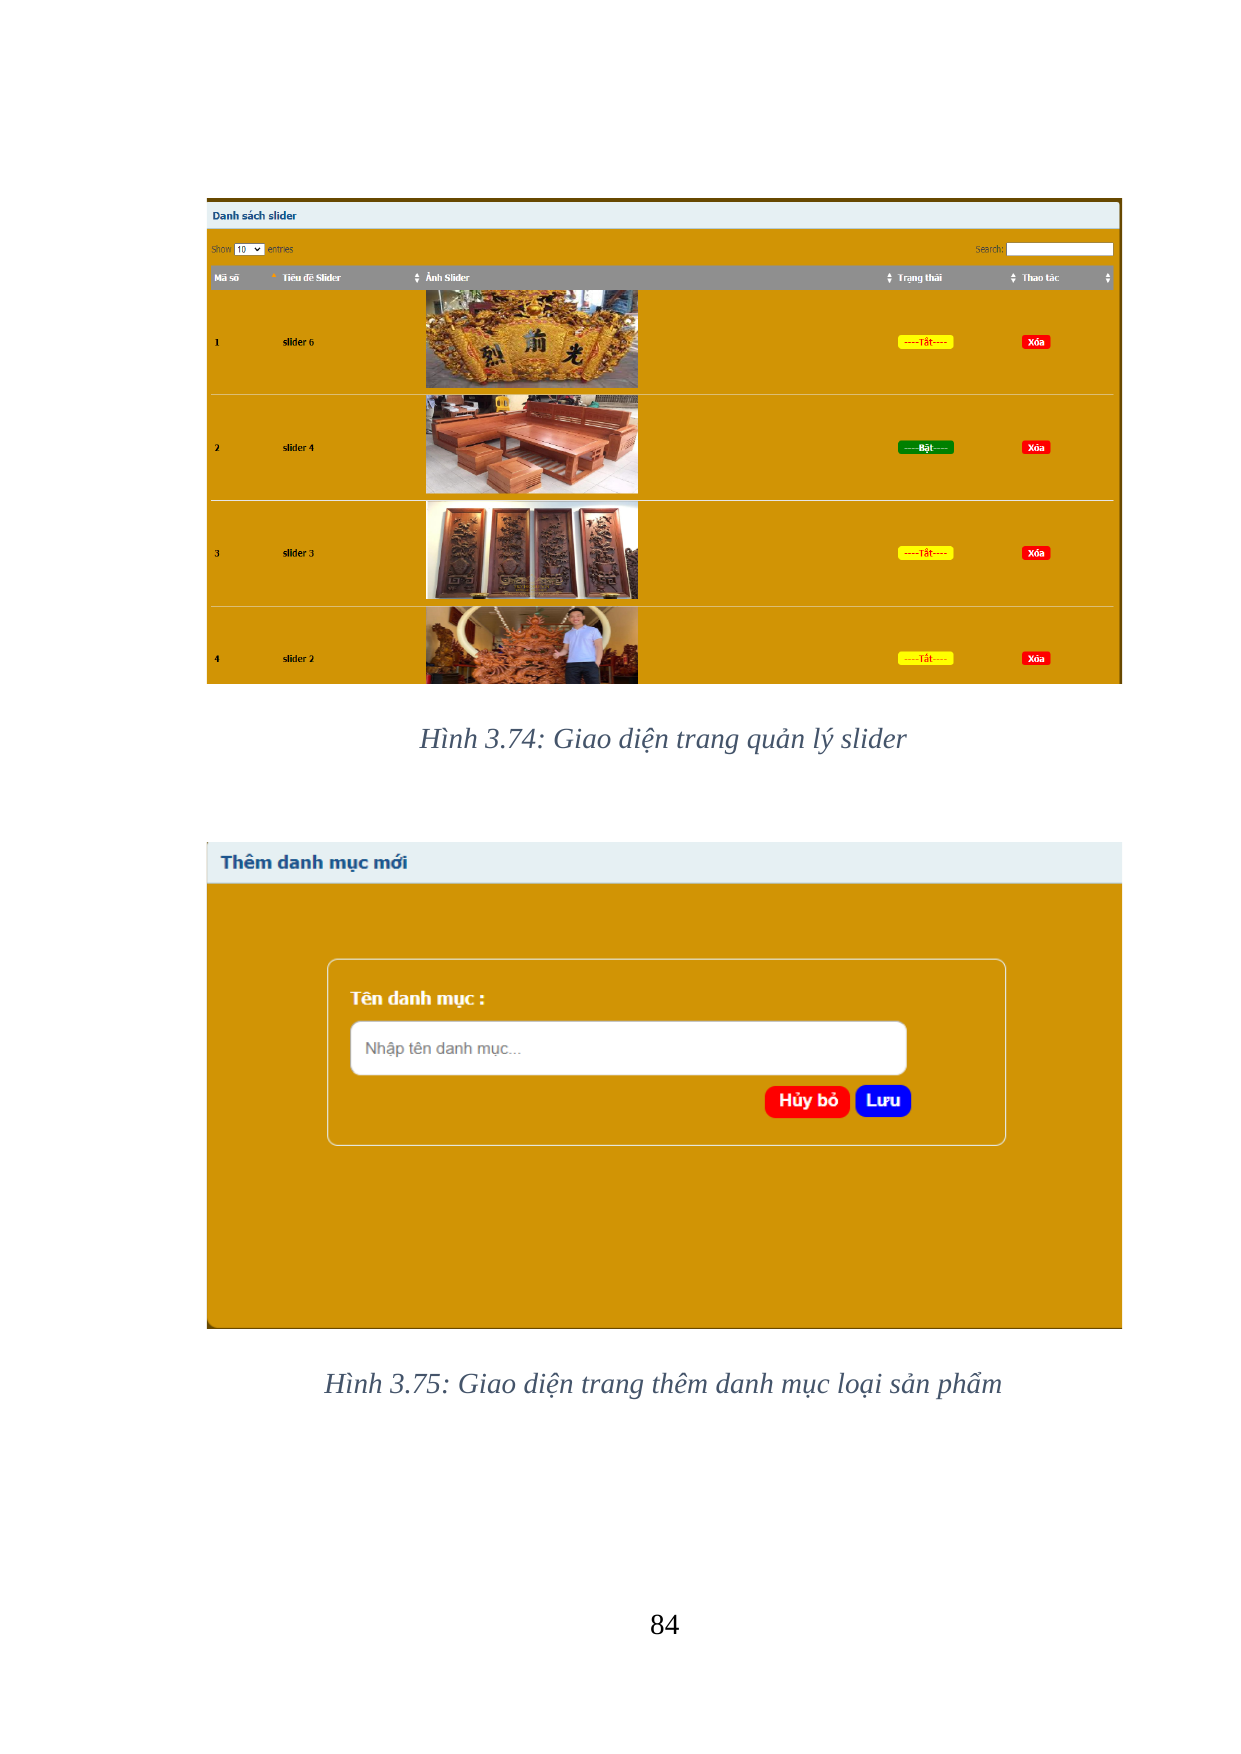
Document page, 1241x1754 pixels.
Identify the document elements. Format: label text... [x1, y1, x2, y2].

picture [206, 198, 1123, 684]
picture [206, 842, 1123, 1329]
